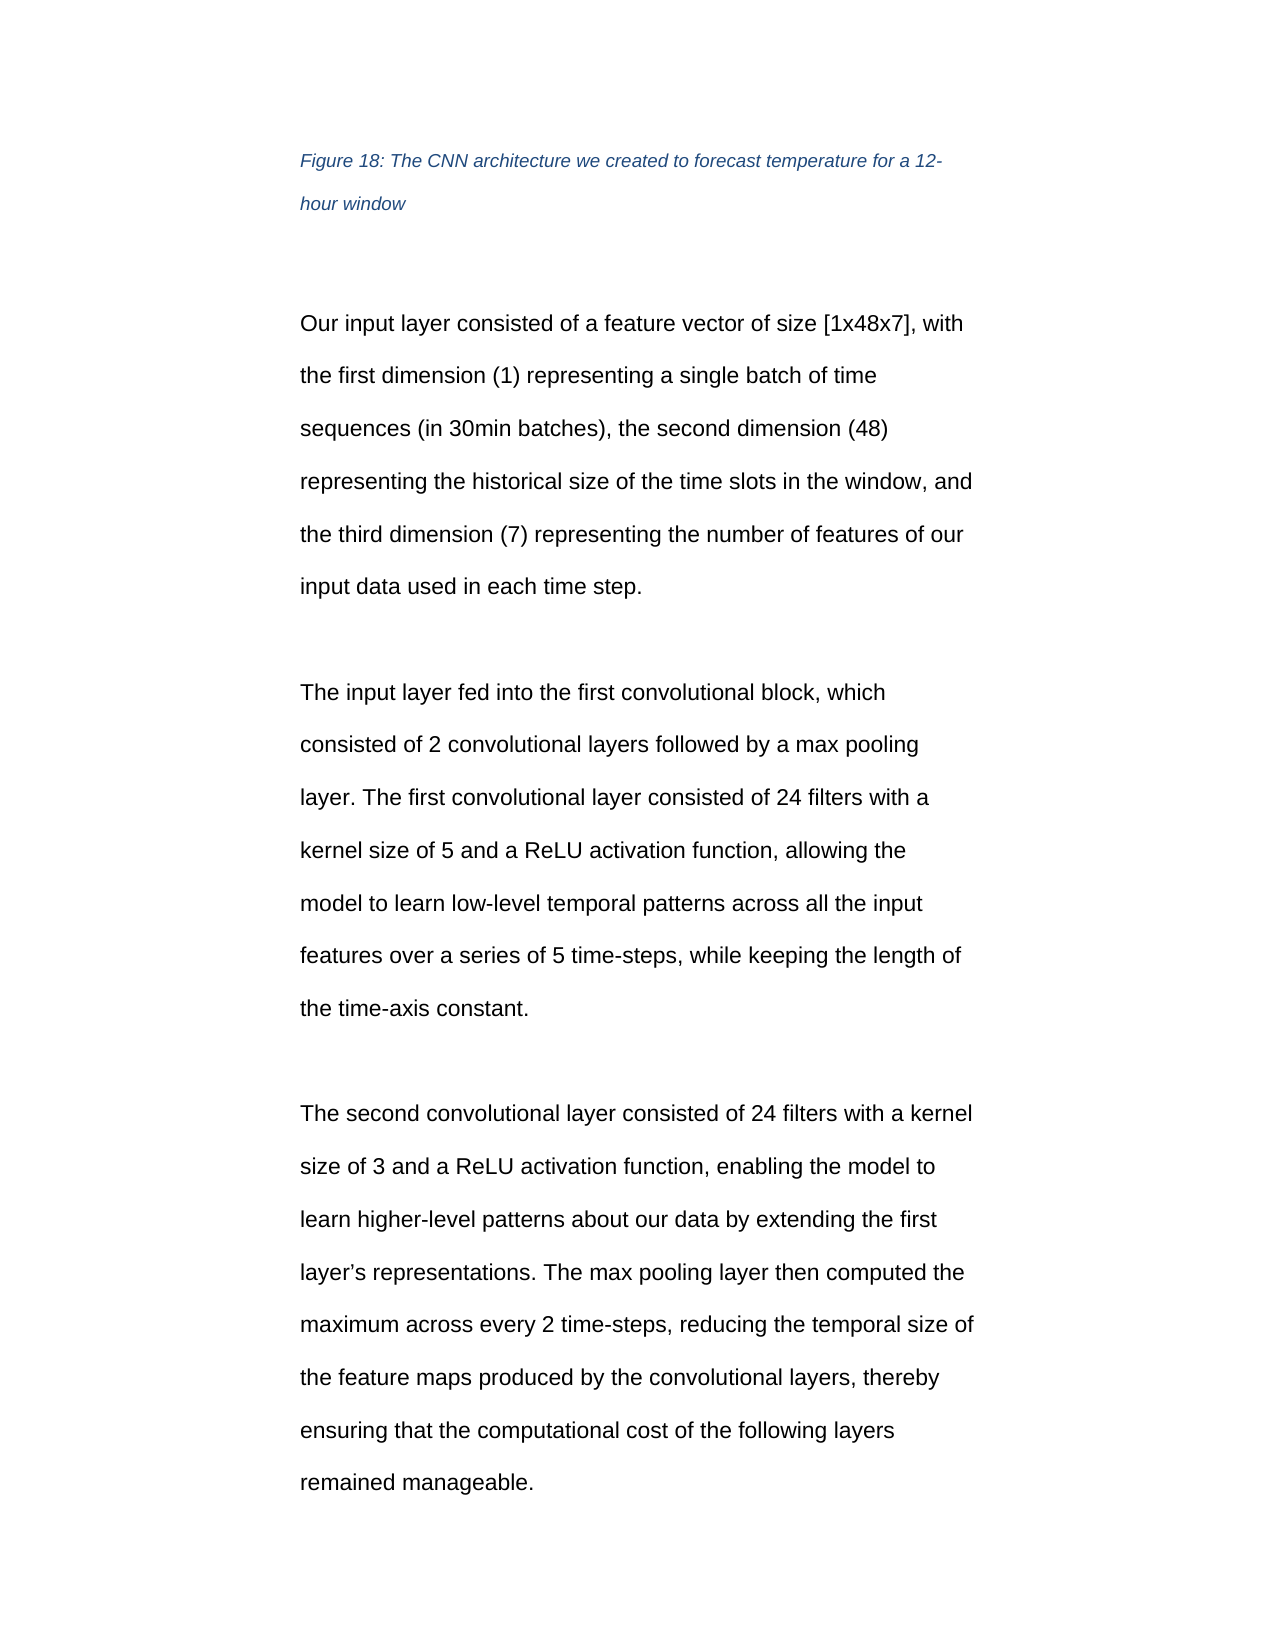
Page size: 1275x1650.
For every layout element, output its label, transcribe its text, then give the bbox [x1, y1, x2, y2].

text Figure 18: The CNN architecture we created to forecast temperature for a 12-hour window [300, 150, 975, 215]
text Our input layer consisted of a feature vector of size [1x48x7], with the first dimension (1) representing a single batch of time sequences (in 30min batches), the second dimension (48) representing the historical size of the time slots in the window, and the third dimension (7) representing the number of features of our input data used in each time step. [300, 310, 975, 600]
text The input layer fed into the first convolutional block, which consisted of 2 convolutional layers followed by a max pooling layer. The first convolutional layer consisted of 24 filters with a kernel size of 5 and a ReLU activation function, allowing the model to learn low-level temporal patterns across all the input features over a series of 5 time-steps, while keeping the length of the time-axis constant. [300, 679, 975, 1021]
text The second convolutional layer consisted of 24 filters with a kernel size of 3 and a ReLU activation function, enabling the model to learn higher-level patterns about our data by extending the first layer’s representations. The max pooling layer then computed the maximum across every 2 time-steps, reducing the temporal size of the feature maps produced by the convolutional layers, thereby ensuring that the computational cost of the following layers remained manageable. [300, 1100, 975, 1496]
